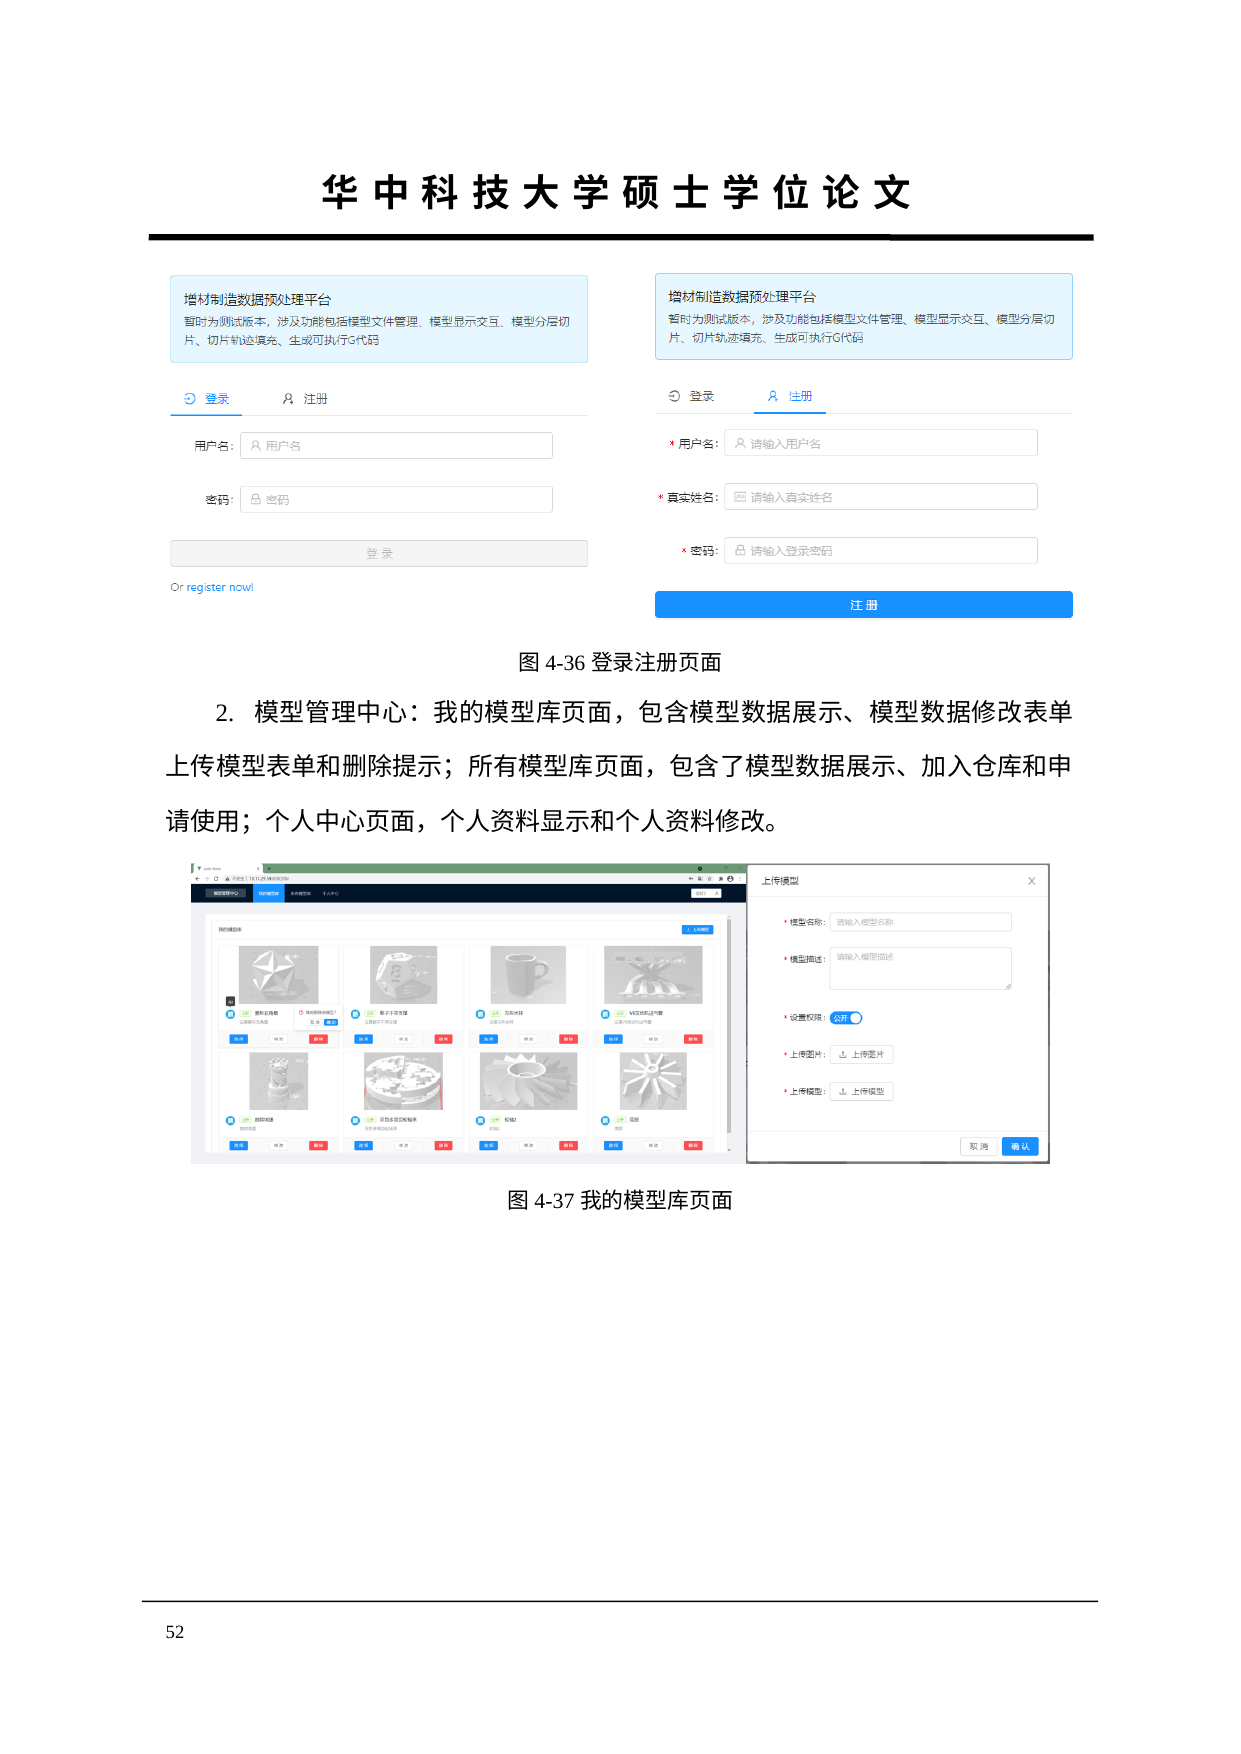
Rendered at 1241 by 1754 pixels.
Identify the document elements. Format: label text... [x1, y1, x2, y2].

list 模型管理中心：我的模型库页面，包含模型数据展示、模型数据修改表单、上传模型表单和删除提示；所有模型库页面，包含了模型数据展示、加入仓库和申请使用；个人中心页面，个人资料显示和个人资料修改。 [165, 692, 1075, 837]
picture [165, 265, 1081, 631]
picture [187, 855, 1053, 1169]
